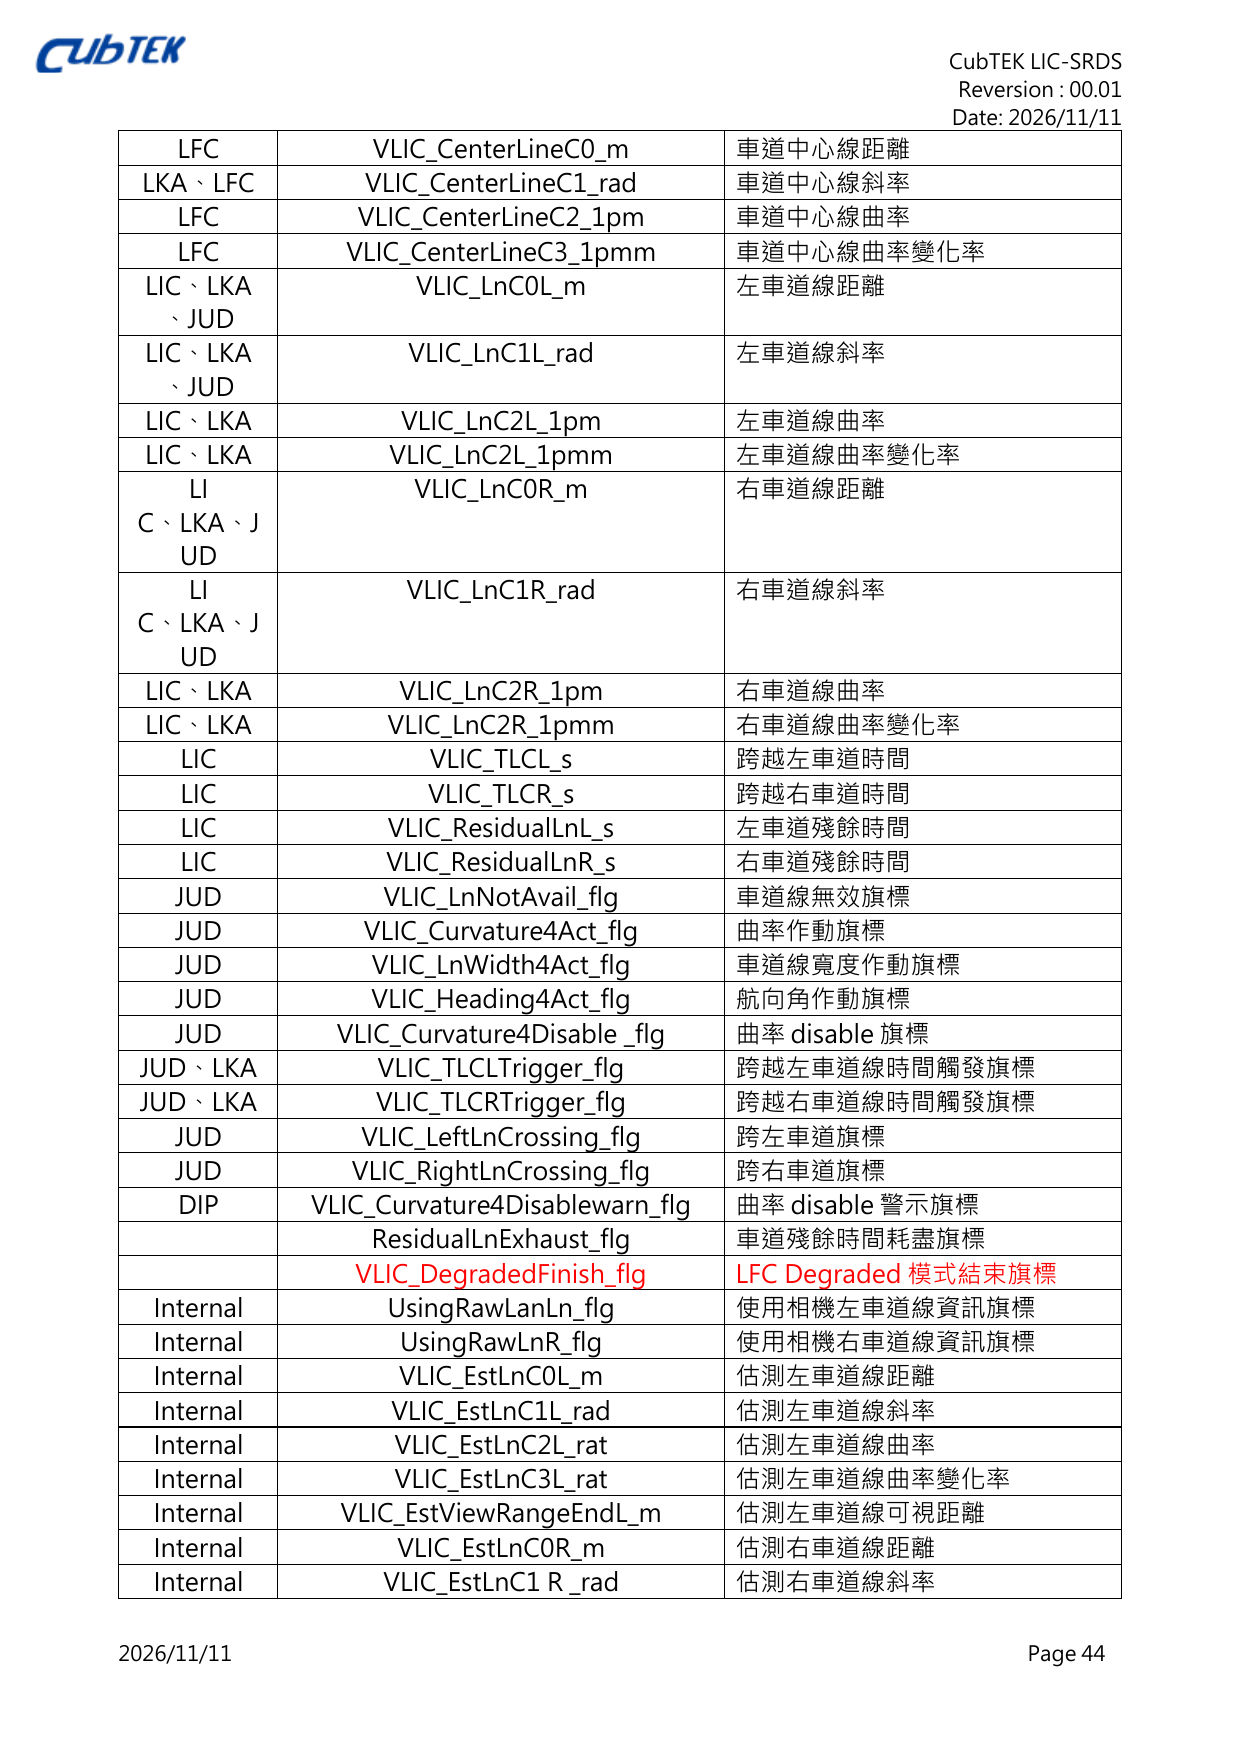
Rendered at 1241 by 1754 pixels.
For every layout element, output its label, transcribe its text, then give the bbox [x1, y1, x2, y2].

table_cell VLIC_CenterLineC1_rad [278, 166, 724, 199]
table_cell VLIC_LnC2R_1pmm [278, 708, 724, 741]
table_cell 跨越左車道時間 [725, 742, 1121, 775]
table_cell JUD、LKA [119, 1085, 277, 1118]
table_cell VLIC_LnC0R_m [278, 472, 724, 572]
table_cell VLIC_CenterLineC3_1pmm [278, 234, 724, 267]
table_cell VLIC_CenterLineC0_m [278, 131, 724, 165]
table_cell LIC [119, 776, 277, 809]
table_cell 跨越左車道線時間觸發旗標 [725, 1051, 1121, 1084]
table_cell 車道中心線斜率 [725, 166, 1121, 199]
table_cell VLIC_EstLnC0L_m [278, 1359, 724, 1392]
table_cell VLIC_Curvature4Disablewarn_flg [278, 1188, 724, 1221]
table_cell 使用相機左車道線資訊旗標 [725, 1290, 1121, 1324]
table_cell VLIC_LnWidth4Act_flg [278, 948, 724, 981]
table_cell 估測左車道線曲率 [725, 1428, 1121, 1461]
table_cell [119, 1222, 277, 1255]
table_cell VLIC_EstLnC1L_rad [278, 1393, 724, 1426]
table_cell VLIC_LeftLnCrossing_flg [278, 1119, 724, 1152]
table_cell LFC [119, 131, 277, 165]
table_cell VLIC_ResidualLnR_s [278, 845, 724, 878]
table_cell 航向角作動旗標 [725, 982, 1121, 1015]
table_cell VLIC_LnC2R_1pm [278, 674, 724, 707]
table_cell 車道中心線曲率變化率 [725, 234, 1121, 267]
table_cell VLIC_TLCLTrigger_flg [278, 1051, 724, 1084]
table_cell VLIC_EstLnC1 R _rad [278, 1565, 724, 1598]
table_cell VLIC_EstLnC2L_rat [278, 1428, 724, 1461]
table_cell DIP [119, 1188, 277, 1221]
table_cell VLIC_TLCR_s [278, 776, 724, 809]
table_cell VLIC_ResidualLnL_s [278, 811, 724, 844]
table_cell LIC、LKA 、JUD [119, 336, 277, 402]
table_cell 左車道線距離 [725, 269, 1121, 335]
table_cell LFC Degraded模式結束旗標 [725, 1256, 1121, 1289]
table_cell VLIC_LnC1R_rad [278, 573, 724, 672]
table_cell 車道線寬度作動旗標 [725, 948, 1121, 981]
table_cell 右車道線距離 [725, 472, 1121, 572]
table_cell 車道中心線曲率 [725, 200, 1121, 233]
table_cell LIC、LKA [119, 674, 277, 707]
table_cell 右車道線斜率 [725, 573, 1121, 672]
table_cell 估測左車道線距離 [725, 1359, 1121, 1392]
table_cell 估測右車道線距離 [725, 1530, 1121, 1563]
table_cell JUD、LKA [119, 1051, 277, 1084]
table_cell Internal [119, 1428, 277, 1461]
table_cell LKA、LFC [119, 166, 277, 199]
table_cell Internal [119, 1462, 277, 1495]
table_cell UsingRawLnR_flg [278, 1325, 724, 1358]
table_cell 右車道線曲率變化率 [725, 708, 1121, 741]
table_cell 左車道線曲率變化率 [725, 438, 1121, 471]
table_cell LIC、LKA、JUD [119, 472, 277, 572]
table_cell Internal [119, 1359, 277, 1392]
table_cell UsingRawLanLn_flg [278, 1290, 724, 1324]
table_cell 車道殘餘時間耗盡旗標 [725, 1222, 1121, 1255]
table_cell VLIC_TLCRTrigger_flg [278, 1085, 724, 1118]
table_cell VLIC_EstViewRangeEndL_m [278, 1496, 724, 1529]
table_cell ResidualLnExhaust_flg [278, 1222, 724, 1255]
table_cell VLIC_Curvature4Act_flg [278, 914, 724, 947]
table_cell VLIC_LnC0L_m [278, 269, 724, 335]
table_cell VLIC_EstLnC3L_rat [278, 1462, 724, 1495]
table_cell LIC [119, 742, 277, 775]
table_cell 估測左車道線斜率 [725, 1393, 1121, 1426]
table_cell 右車道線曲率 [725, 674, 1121, 707]
table_cell JUD [119, 982, 277, 1015]
table_cell VLIC_CenterLineC2_1pm [278, 200, 724, 233]
table_cell 曲率作動旗標 [725, 914, 1121, 947]
table_cell VLIC_DegradedFinish_flg [278, 1256, 724, 1289]
table_cell LIC、LKA [119, 708, 277, 741]
table_cell 左車道線斜率 [725, 336, 1121, 402]
picture [28, 25, 188, 71]
table_cell JUD [119, 1153, 277, 1187]
table_cell 曲率disable旗標 [725, 1016, 1121, 1049]
table_cell 車道線無效旗標 [725, 879, 1121, 912]
table_cell LIC [119, 845, 277, 878]
table_cell 跨右車道旗標 [725, 1153, 1121, 1187]
table_cell LIC [119, 811, 277, 844]
table_cell 曲率disable警示旗標 [725, 1188, 1121, 1221]
table_cell LIC、LKA [119, 438, 277, 471]
table_cell 左車道線曲率 [725, 404, 1121, 437]
table_cell 估測右車道線斜率 [725, 1565, 1121, 1598]
table_cell VLIC_LnC2L_1pmm [278, 438, 724, 471]
table_cell 跨越右車道線時間觸發旗標 [725, 1085, 1121, 1118]
table_cell 右車道殘餘時間 [725, 845, 1121, 878]
table_cell Internal [119, 1325, 277, 1358]
table_cell 左車道殘餘時間 [725, 811, 1121, 844]
table_cell JUD [119, 914, 277, 947]
table_cell LFC [119, 200, 277, 233]
table_cell Internal [119, 1565, 277, 1598]
table_cell VLIC_EstLnC0R_m [278, 1530, 724, 1563]
table_cell 車道中心線距離 [725, 131, 1121, 165]
table_cell LIC、LKA、JUD [119, 573, 277, 672]
table_cell Internal [119, 1290, 277, 1324]
table_cell 跨越右車道時間 [725, 776, 1121, 809]
table_cell JUD [119, 1119, 277, 1152]
table_cell VLIC_TLCL_s [278, 742, 724, 775]
table_cell LFC [119, 234, 277, 267]
table_cell VLIC_LnNotAvail_flg [278, 879, 724, 912]
table_cell JUD [119, 879, 277, 912]
table_cell JUD [119, 948, 277, 981]
table_cell VLIC_LnC1L_rad [278, 336, 724, 402]
table_cell Internal [119, 1393, 277, 1426]
table_cell VLIC_RightLnCrossing_flg [278, 1153, 724, 1187]
table_cell LIC、LKA 、JUD [119, 269, 277, 335]
table_cell VLIC_LnC2L_1pm [278, 404, 724, 437]
table_cell JUD [119, 1016, 277, 1049]
table_cell 使用相機右車道線資訊旗標 [725, 1325, 1121, 1358]
table_cell LIC、LKA [119, 404, 277, 437]
table_cell Internal [119, 1530, 277, 1563]
table_cell 估測左車道線曲率變化率 [725, 1462, 1121, 1495]
table_cell Internal [119, 1496, 277, 1529]
table_cell VLIC_Curvature4Disable _flg [278, 1016, 724, 1049]
table_cell VLIC_Heading4Act_flg [278, 982, 724, 1015]
table_cell 估測左車道線可視距離 [725, 1496, 1121, 1529]
table_cell 跨左車道旗標 [725, 1119, 1121, 1152]
table_cell [119, 1256, 277, 1289]
